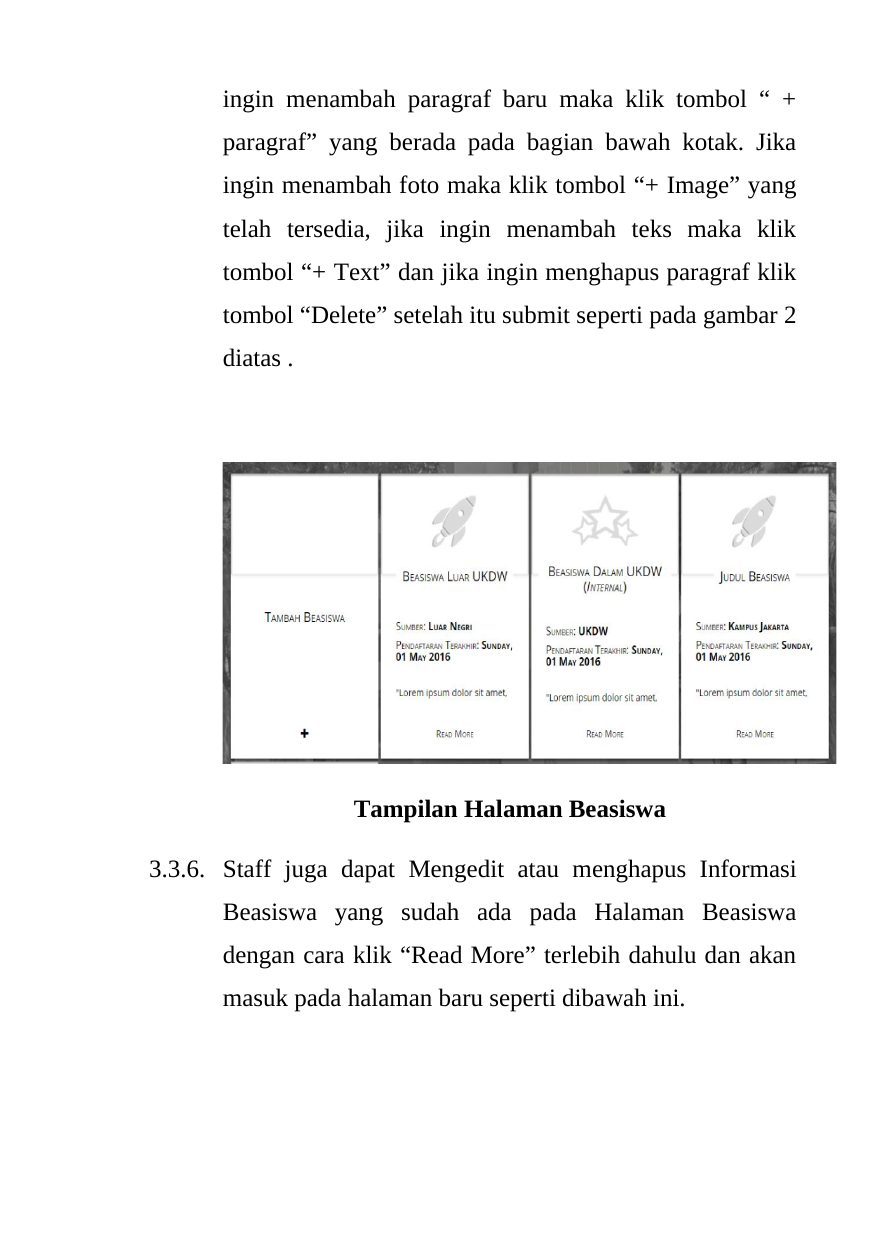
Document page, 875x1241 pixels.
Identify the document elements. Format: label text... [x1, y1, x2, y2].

picture [222, 462, 837, 764]
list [149, 84, 797, 372]
text Tampilan Halaman Beasiswa [223, 794, 797, 823]
list Staff juga dapat Mengedit atau menghapus Informasi Beasiswa yang sudah ada pada Halaman Beasiswa dengan cara klik “Read More” terlebih dahulu dan akan masuk pada halaman baru seperti dibawah ini. [149, 854, 797, 1012]
